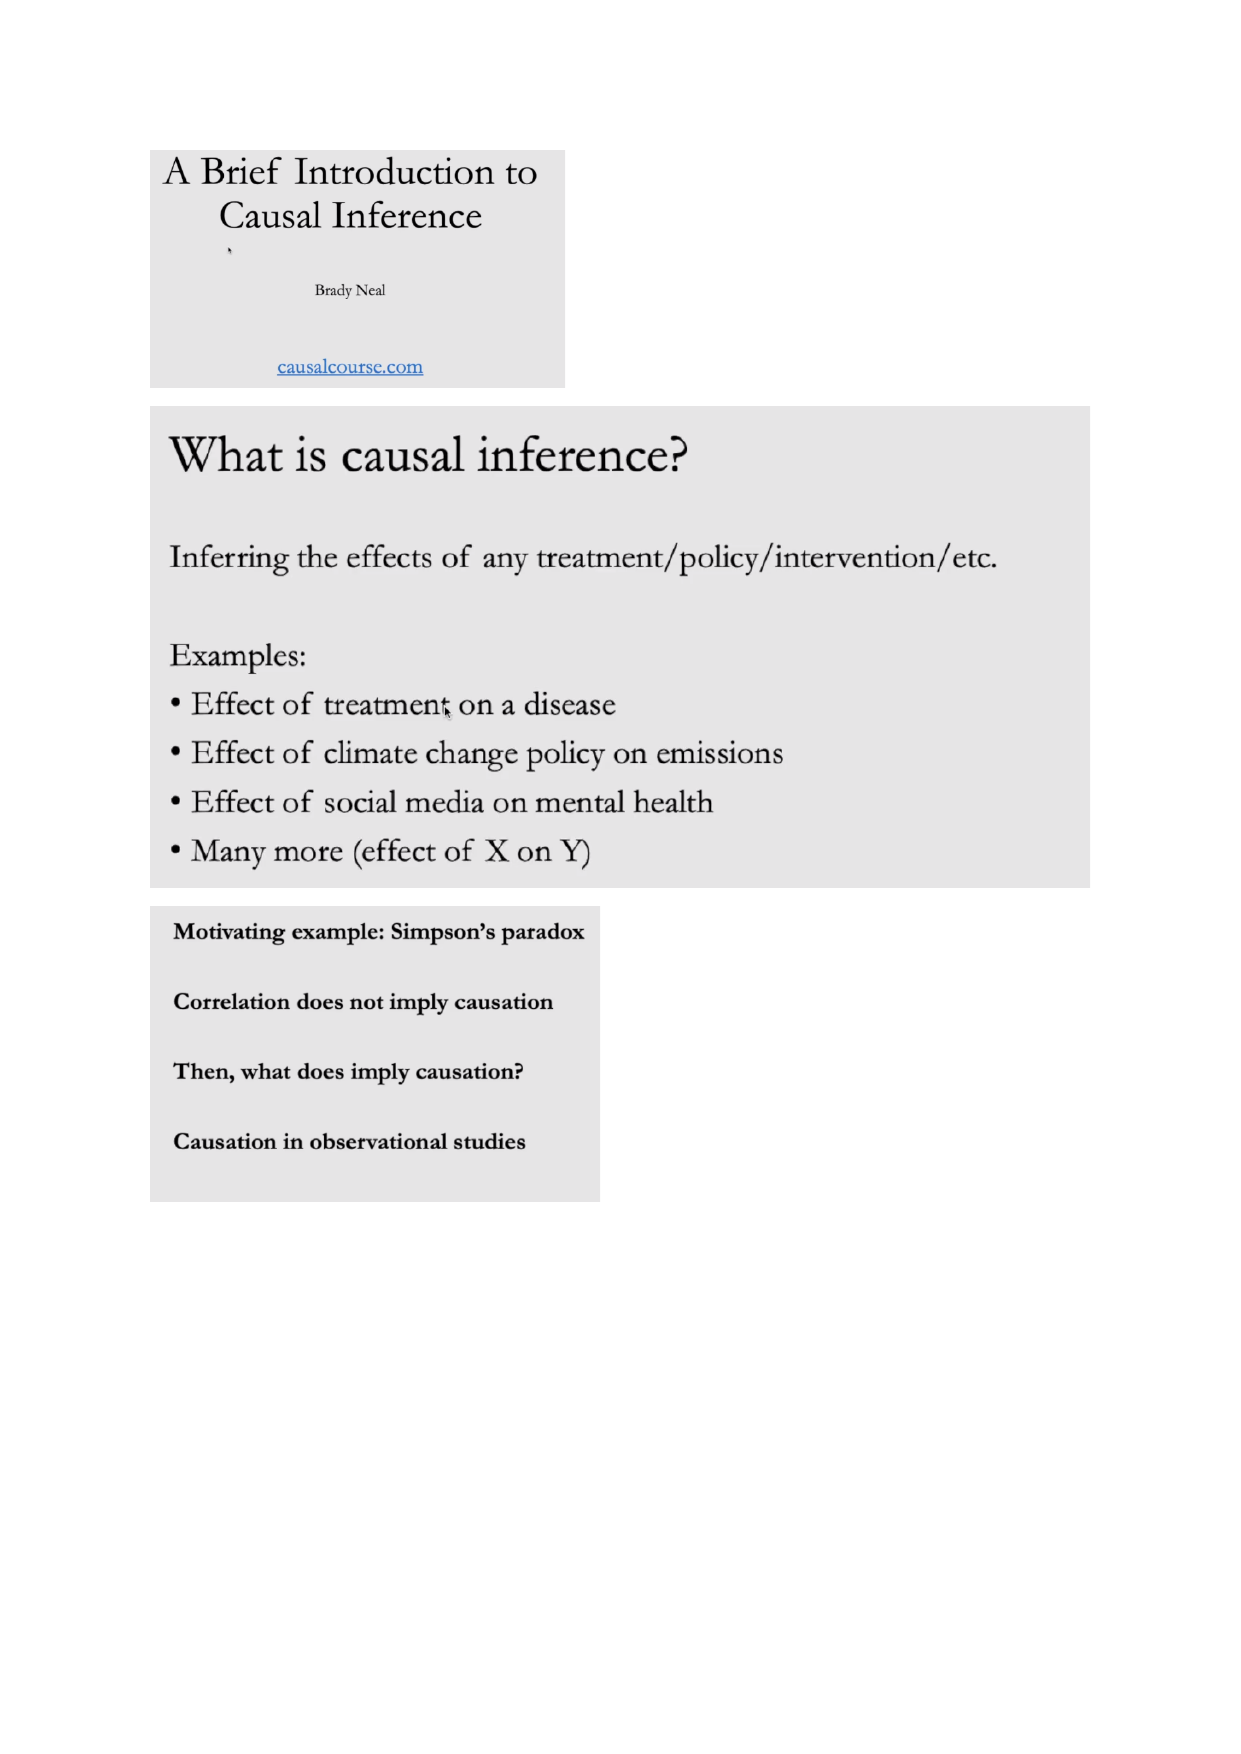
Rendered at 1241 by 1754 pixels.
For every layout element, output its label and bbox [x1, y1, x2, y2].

picture [150, 150, 566, 388]
picture [150, 906, 600, 1202]
